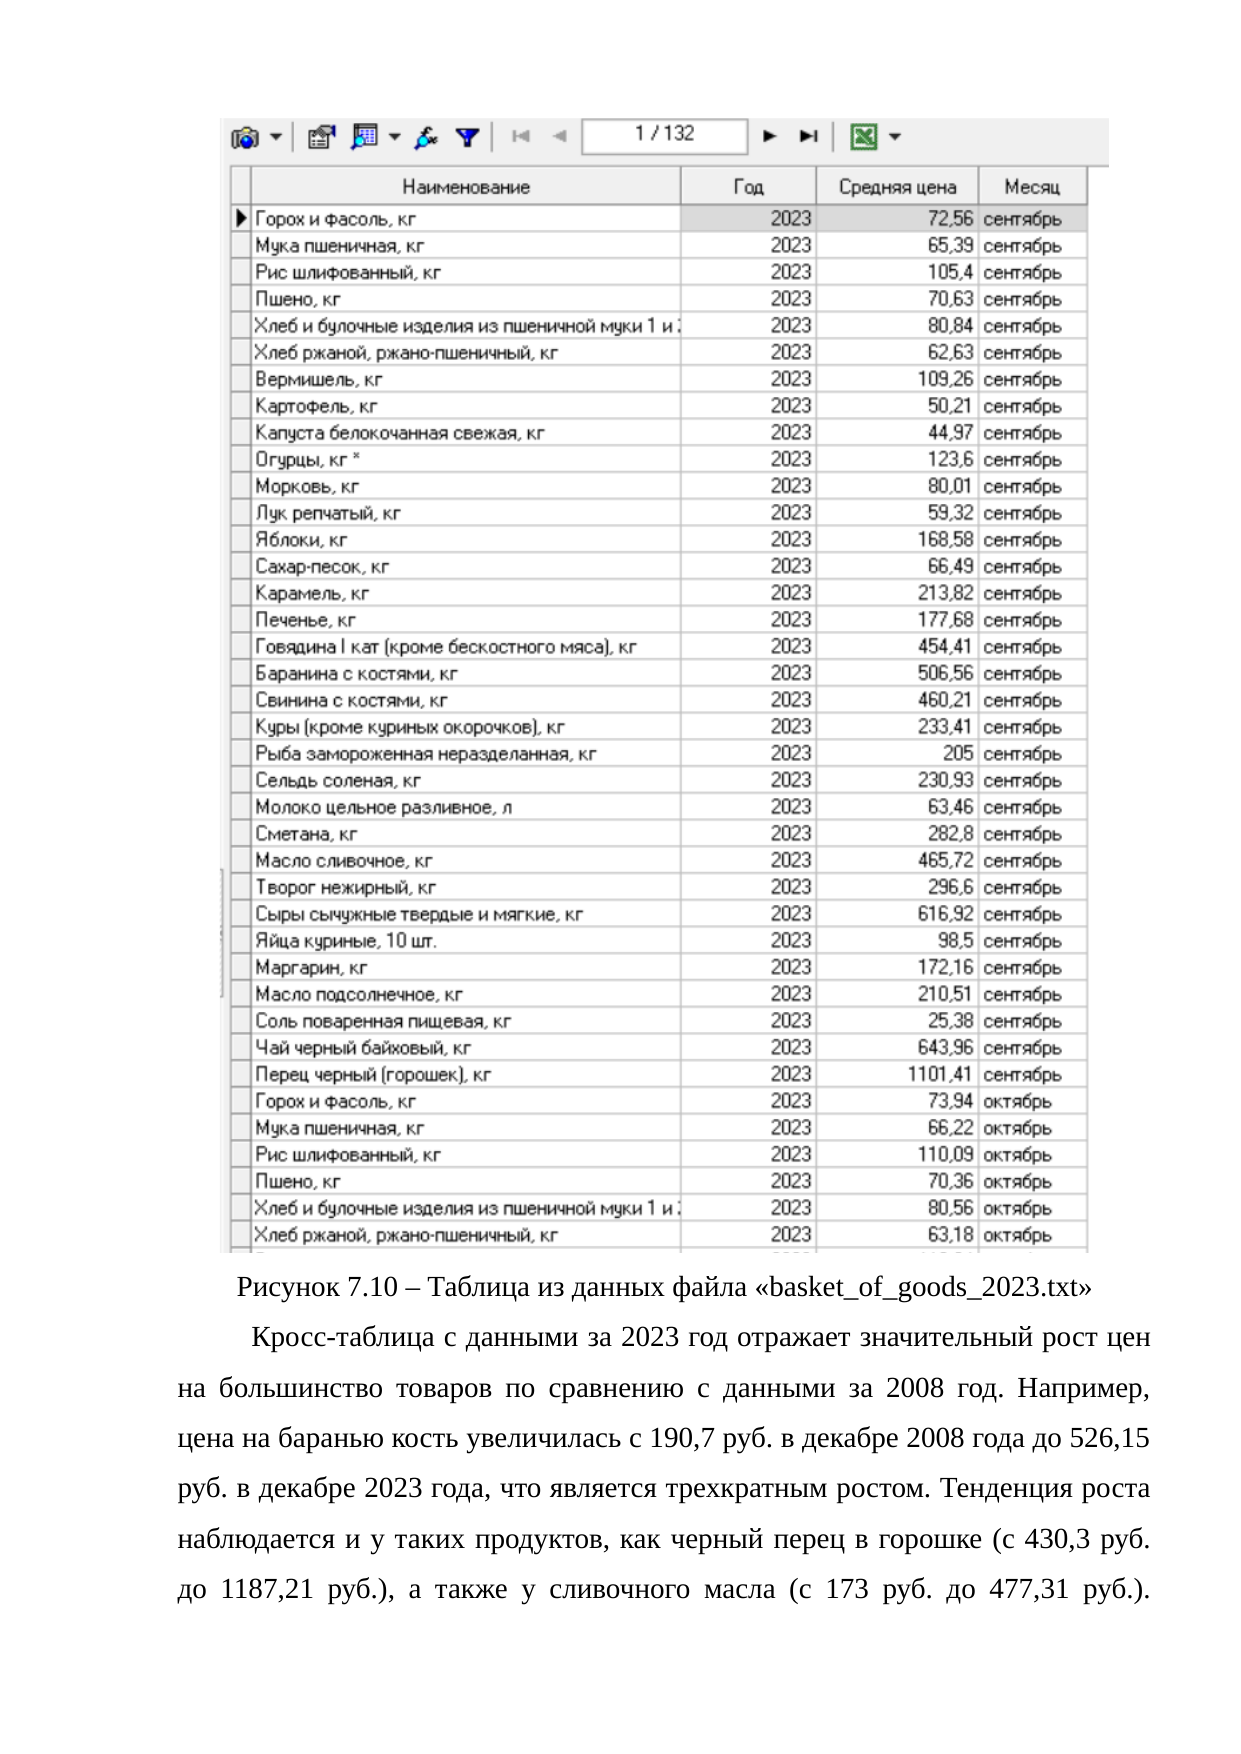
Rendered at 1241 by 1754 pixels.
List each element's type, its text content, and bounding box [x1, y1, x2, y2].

picture [219, 118, 1109, 1253]
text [177, 1319, 1152, 1604]
text Рисунок 7.10 – Таблица из данных файла «basket_of_goods_2023.txt» [177, 1269, 1152, 1303]
